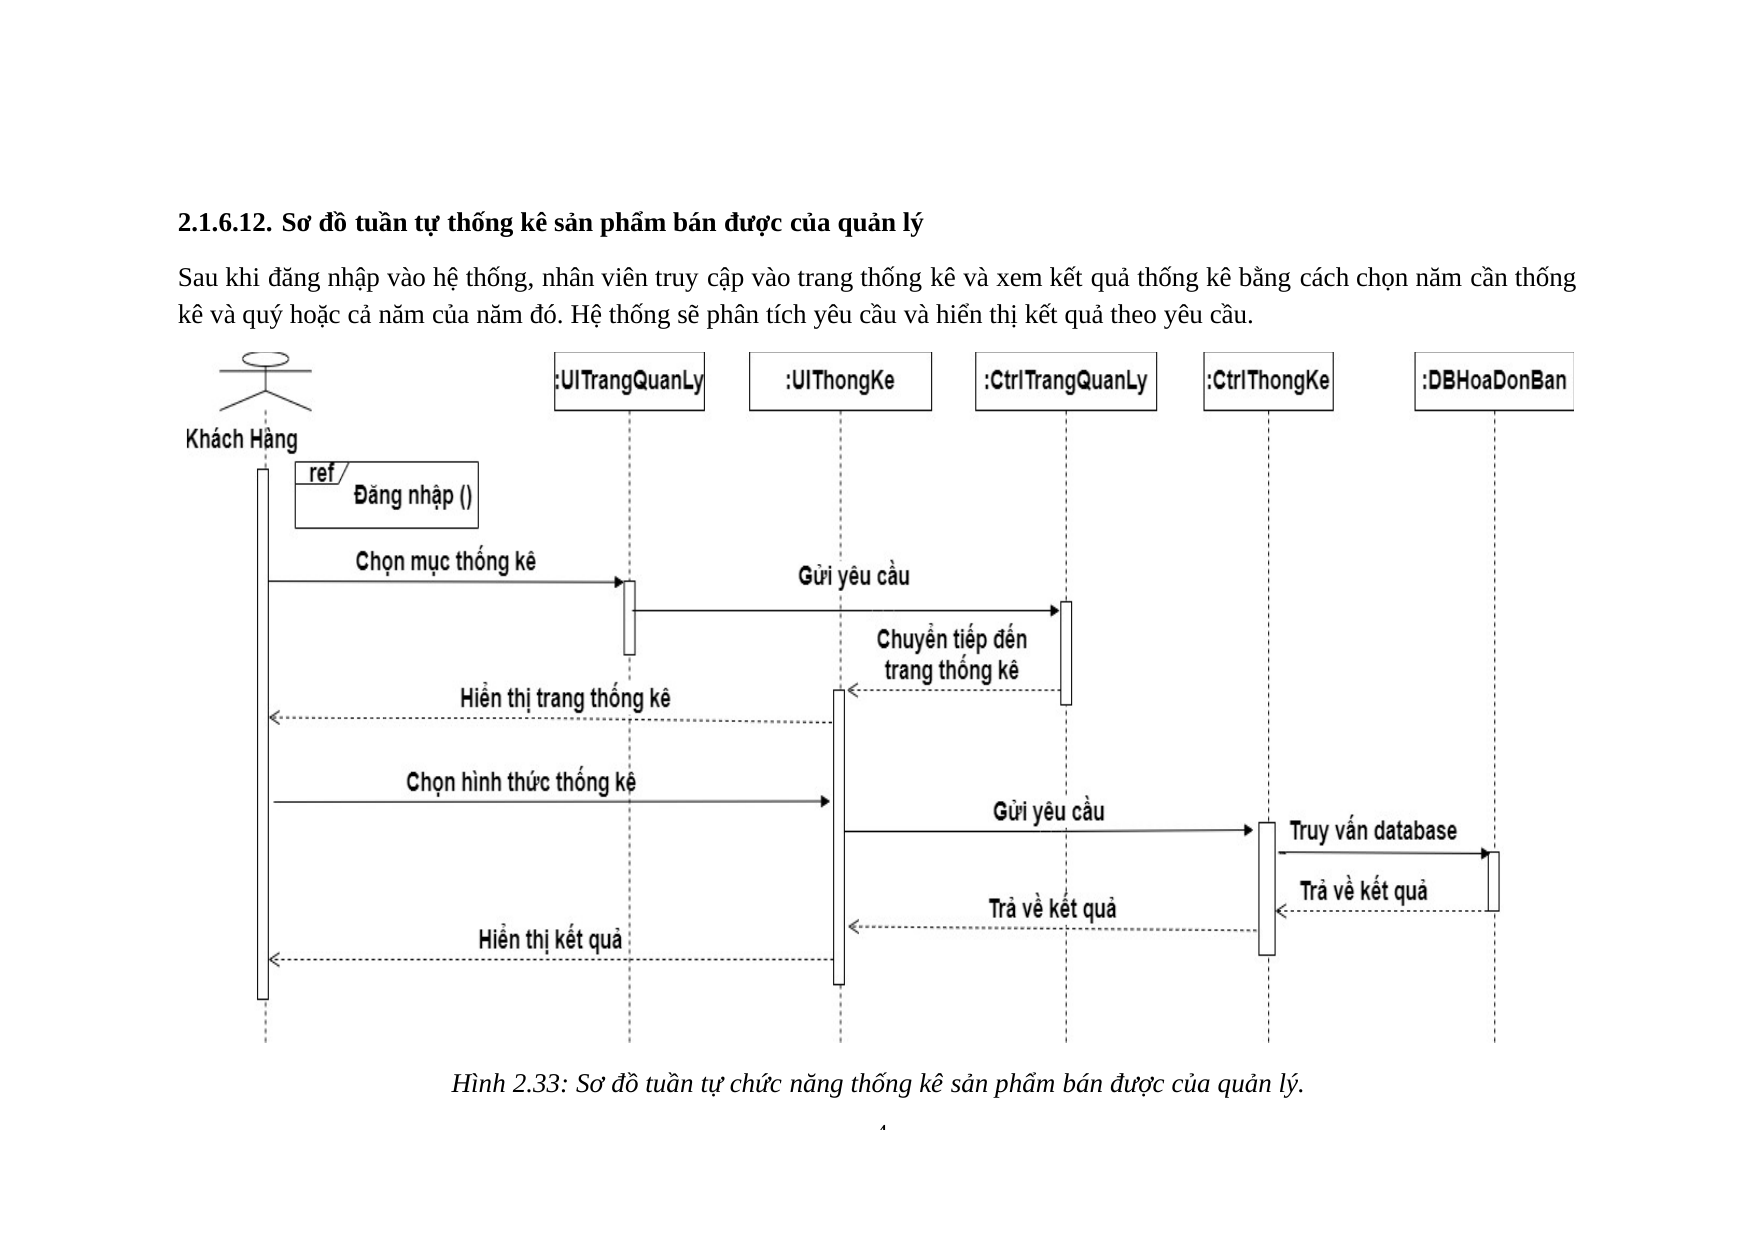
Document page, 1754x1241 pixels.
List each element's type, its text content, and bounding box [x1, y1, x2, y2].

picture [186, 352, 1574, 1043]
text Hình 2.33: Sơ đồ tuần tự chức năng thống kê sản phẩm bán được của quản lý. [430, 1043, 1326, 1098]
text Sau khi đăng nhập vào hệ thống, nhân viên truy cập vào trang thống kê và xem kết quả thống kê bằng cách chọn năm cần thống kê và quý hoặc cả năm của năm đó. Hệ thống sẽ phân tích yêu cầu và hiển thị kết quả theo yêu cầu. [178, 261, 1591, 329]
subtitle Sơ đồ tuần tự thống kê sản phẩm bán được của quản lý [178, 206, 1591, 237]
